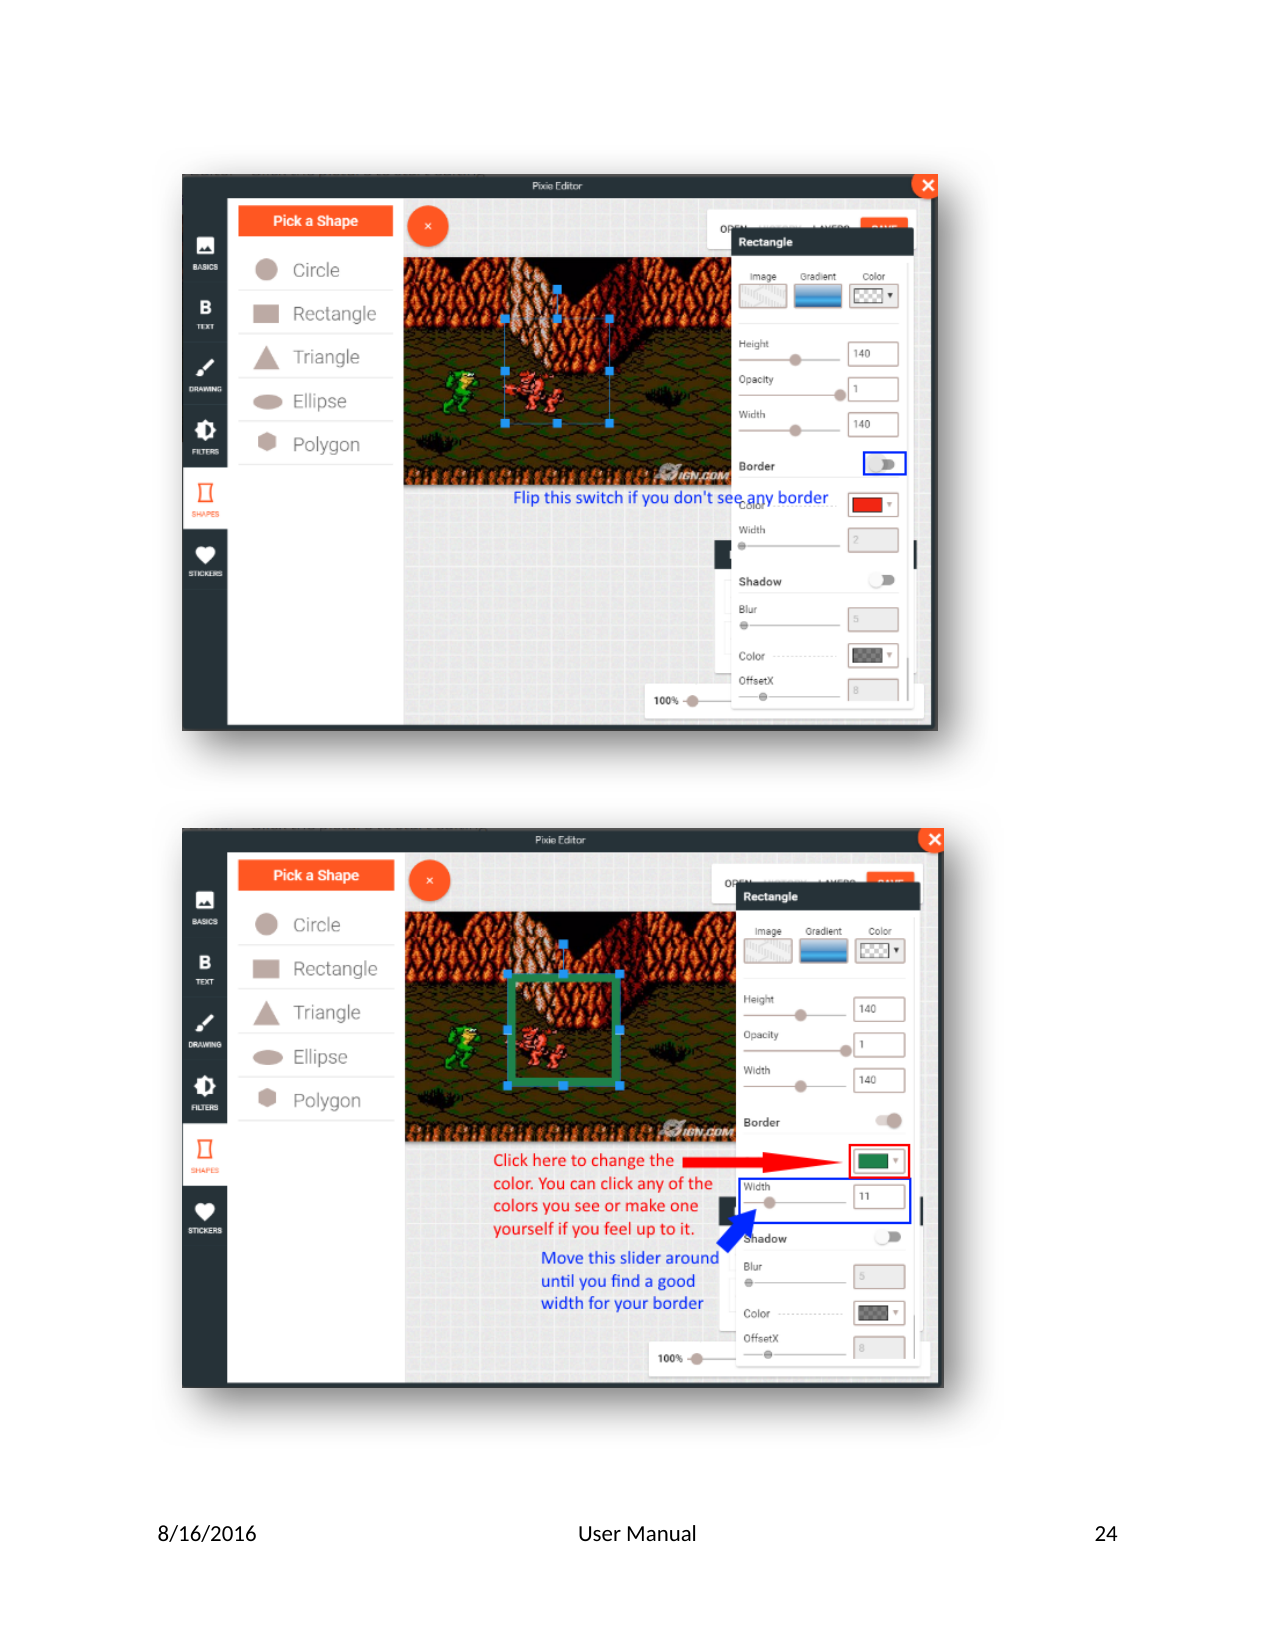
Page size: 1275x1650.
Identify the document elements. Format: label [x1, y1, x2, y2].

picture [182, 174, 938, 731]
picture [182, 828, 944, 1388]
